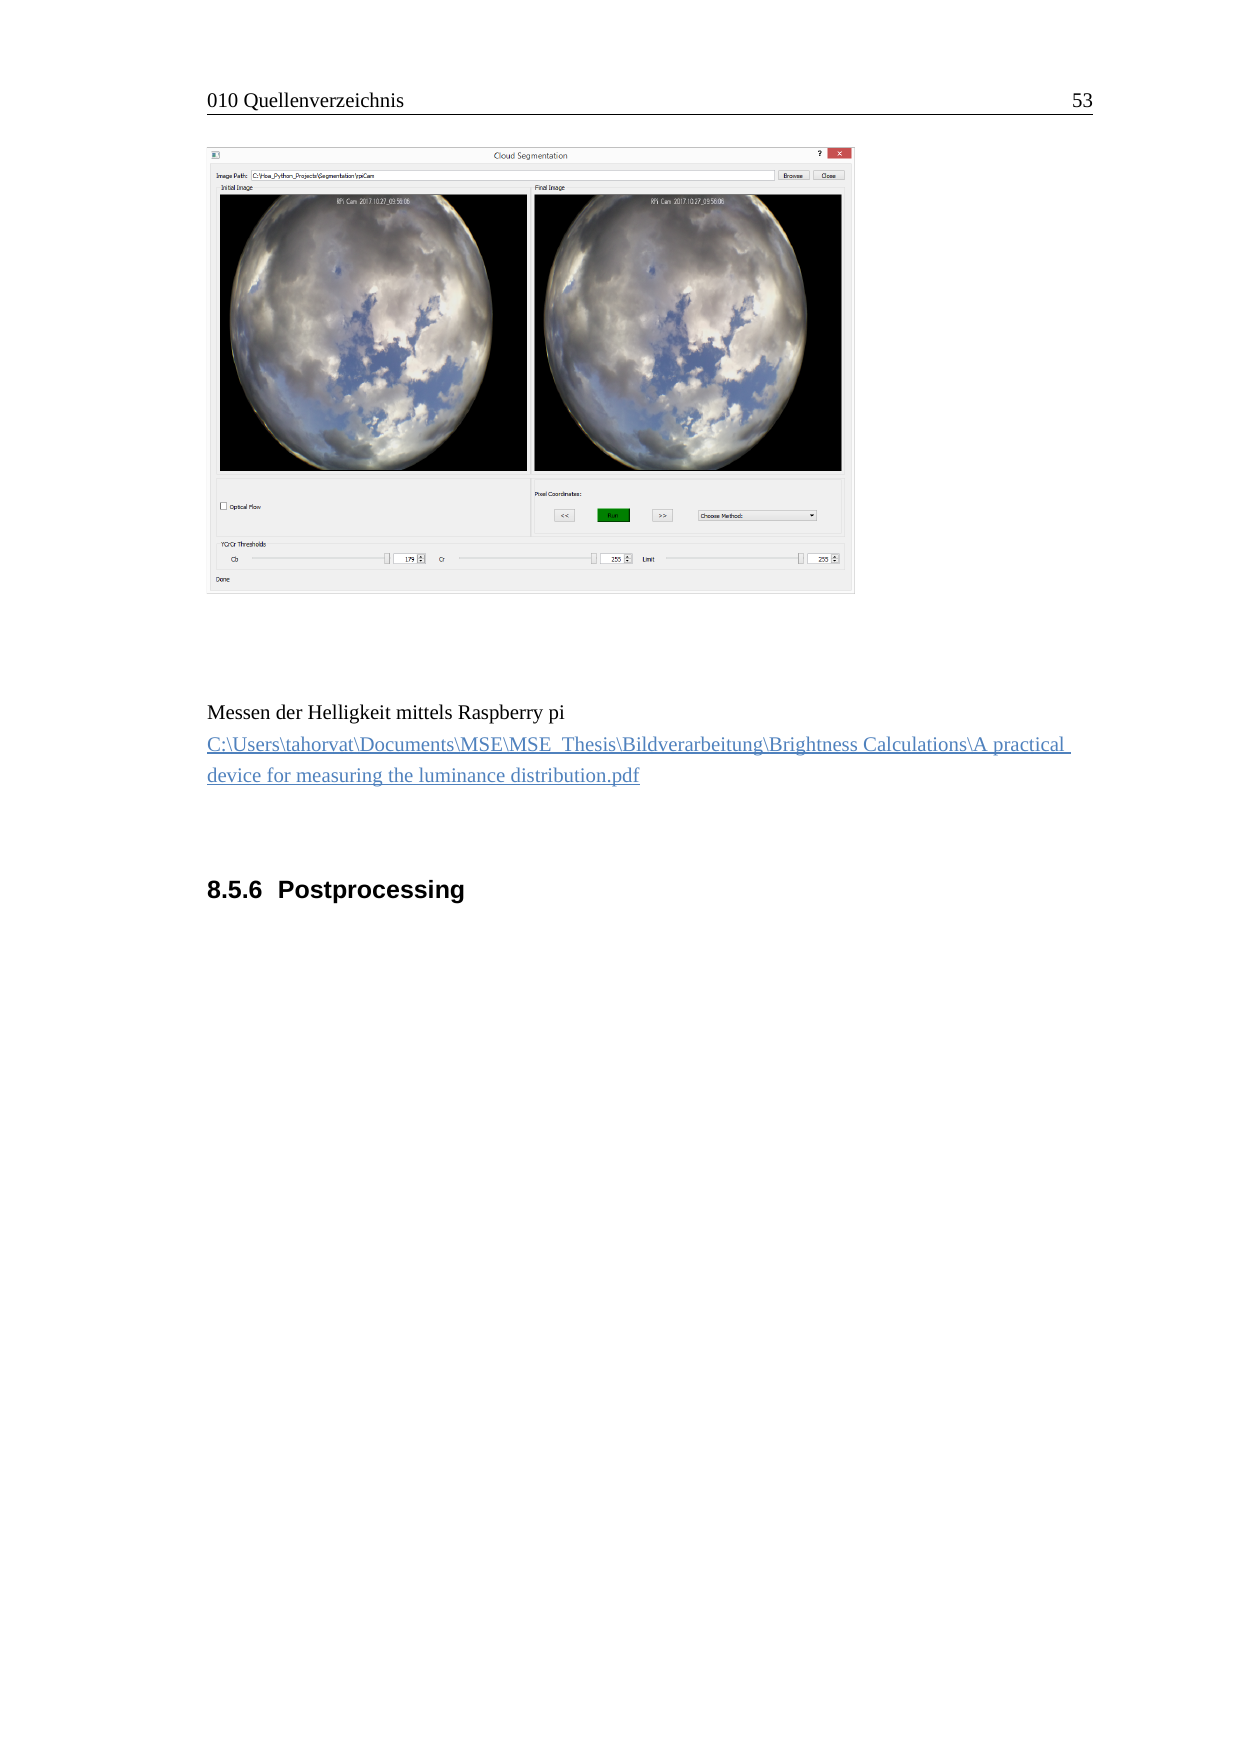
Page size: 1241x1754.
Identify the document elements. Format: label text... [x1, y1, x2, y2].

text Messen der Helligkeit mittels Raspberry pi C:\Users\tahorvat\Documents\MSE\MSE_Thesis\Bildverarbeitung\Brightness Calculations\A practical device for measuring the luminance distribution.pdf [207, 700, 1093, 787]
subtitle Postprocessing [207, 875, 1093, 904]
picture [206, 147, 855, 594]
